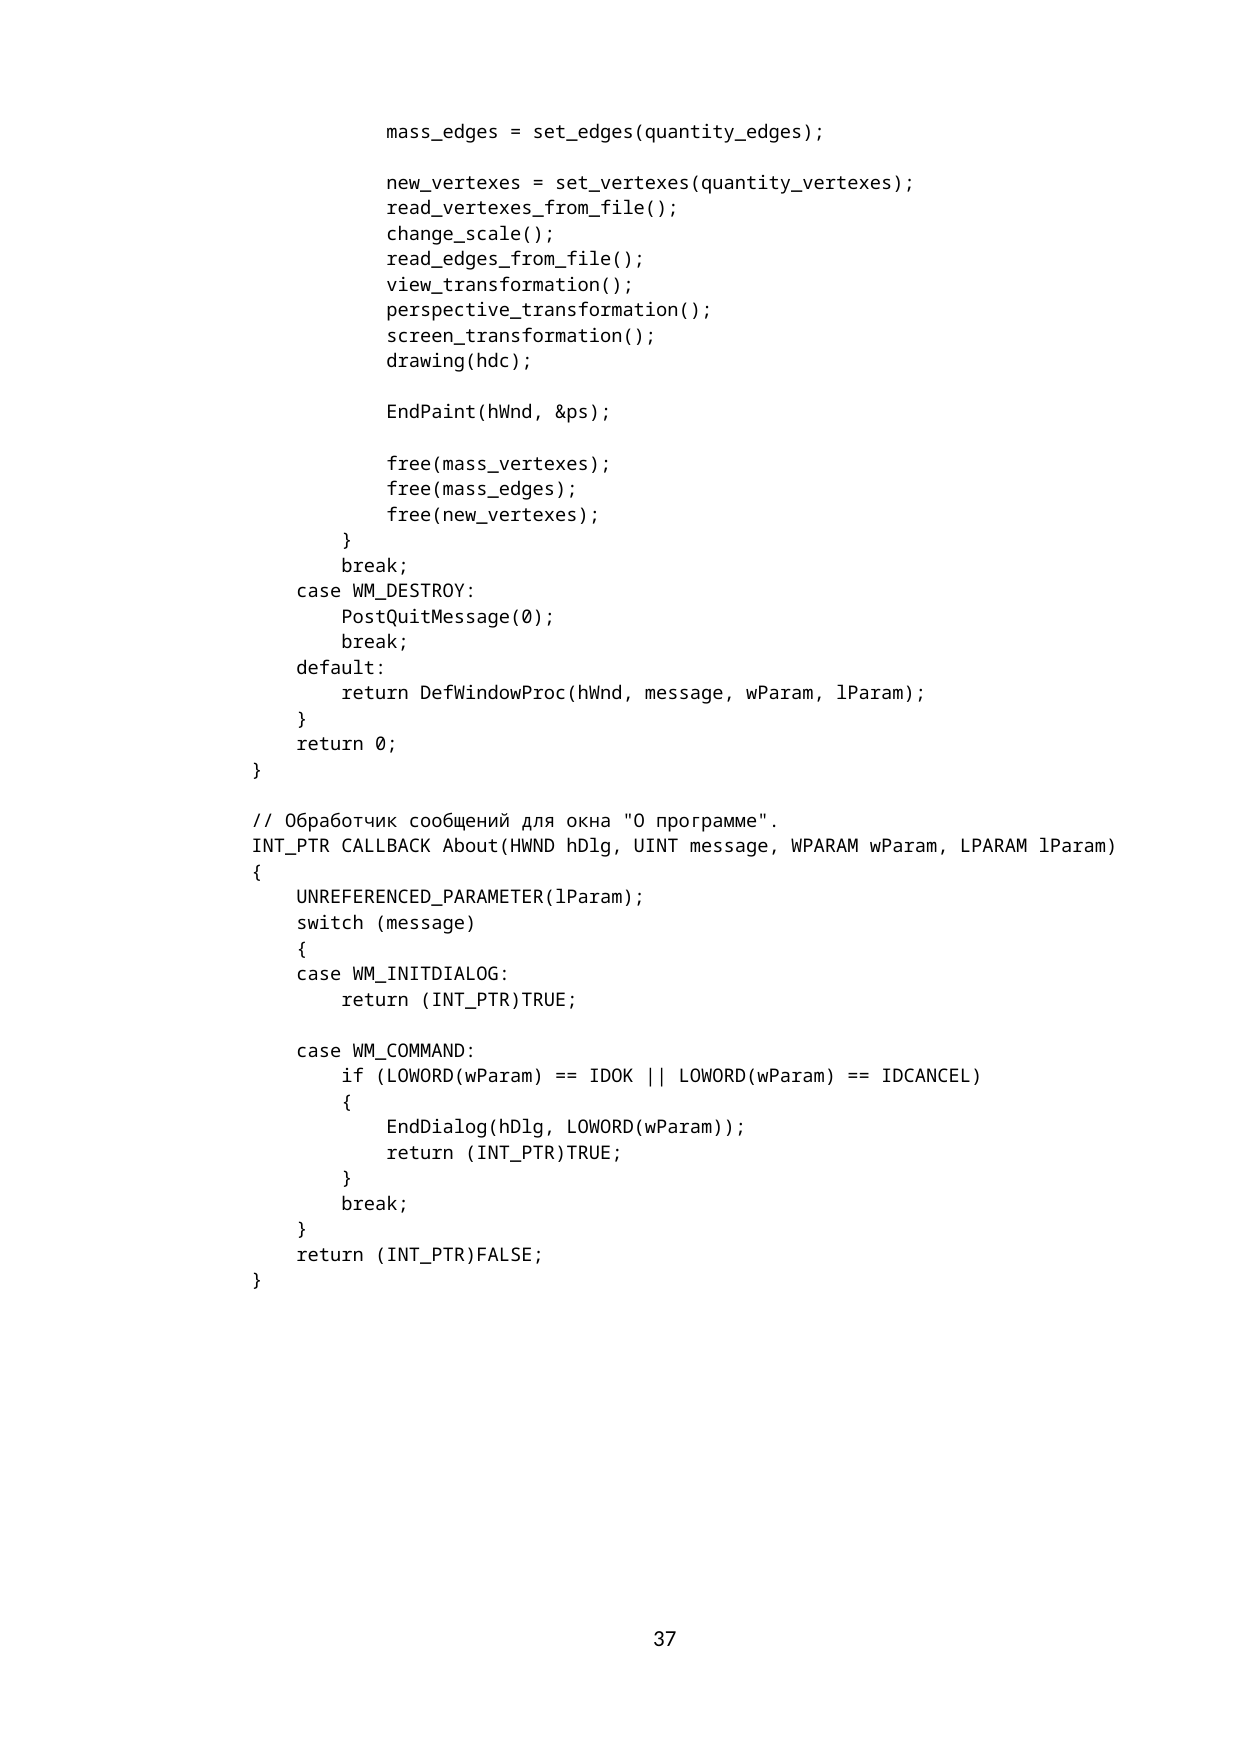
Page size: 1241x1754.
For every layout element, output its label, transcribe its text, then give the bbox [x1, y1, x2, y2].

text new_vertexes = set_vertexes(quantity_vertexes); [177, 169, 1152, 195]
text return 0; [177, 731, 1152, 756]
text PostQuitMessage(0); [177, 603, 1152, 628]
text UNREFERENCED_PARAMETER(lParam); [177, 884, 1152, 909]
text read_edges_from_file(); [177, 246, 1152, 271]
text } [177, 1267, 1152, 1292]
text perspective_transformation(); [177, 297, 1152, 322]
text break; [177, 552, 1152, 577]
text } [177, 1216, 1152, 1241]
text } [177, 756, 1152, 782]
text default: [177, 654, 1152, 679]
text return (INT_PTR)TRUE; [177, 986, 1152, 1011]
text return (INT_PTR)FALSE; [177, 1241, 1152, 1267]
text return (INT_PTR)TRUE; [177, 1139, 1152, 1164]
text mass_edges = set_edges(quantity_edges); [177, 118, 1152, 144]
text EndPaint(hWnd, &ps); [177, 399, 1152, 424]
text { [177, 935, 1152, 960]
text break; [177, 1190, 1152, 1216]
text INT_PTR CALLBACK About(HWND hDlg, UINT message, WPARAM wParam, LPARAM lParam) [177, 833, 1152, 858]
text break; [177, 628, 1152, 654]
text change_scale(); [177, 220, 1152, 246]
text { [177, 1088, 1152, 1113]
text } [177, 1164, 1152, 1190]
text case WM_DESTROY: [177, 577, 1152, 603]
text view_transformation(); [177, 271, 1152, 297]
text free(new_vertexes); [177, 501, 1152, 526]
text drawing(hdc); [177, 348, 1152, 373]
text } [177, 526, 1152, 552]
text screen_transformation(); [177, 322, 1152, 348]
text read_vertexes_from_file(); [177, 195, 1152, 220]
text { [177, 858, 1152, 884]
text case WM_COMMAND: [177, 1037, 1152, 1062]
text } [177, 705, 1152, 731]
text case WM_INITDIALOG: [177, 960, 1152, 986]
text EndDialog(hDlg, LOWORD(wParam)); [177, 1113, 1152, 1139]
text if (LOWORD(wParam) == IDOK || LOWORD(wParam) == IDCANCEL) [177, 1062, 1152, 1088]
text free(mass_edges); [177, 475, 1152, 501]
text // Обработчик сообщений для окна "О программе". [177, 807, 1152, 833]
text switch (message) [177, 909, 1152, 935]
text free(mass_vertexes); [177, 450, 1152, 475]
text return DefWindowProc(hWnd, message, wParam, lParam); [177, 679, 1152, 705]
